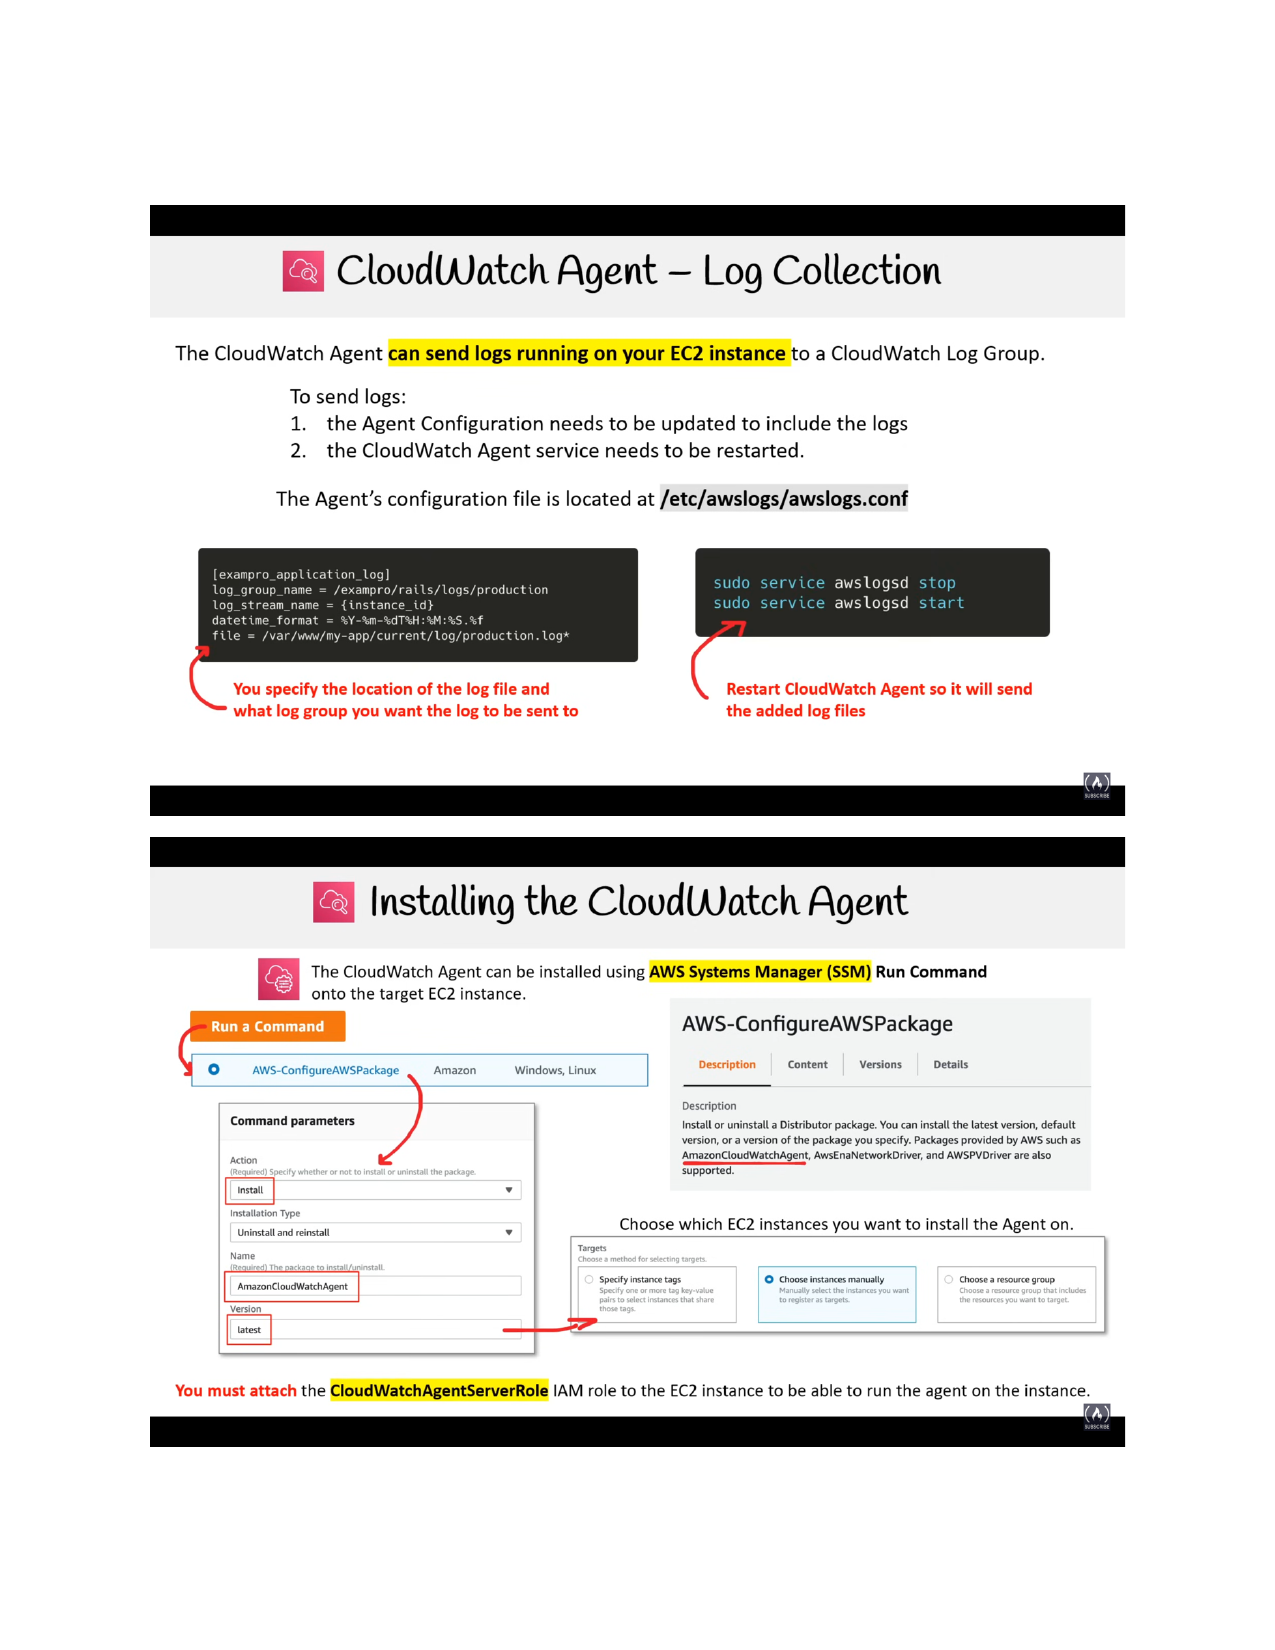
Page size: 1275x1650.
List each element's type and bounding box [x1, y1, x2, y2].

picture [150, 837, 1125, 1447]
picture [150, 205, 1125, 816]
